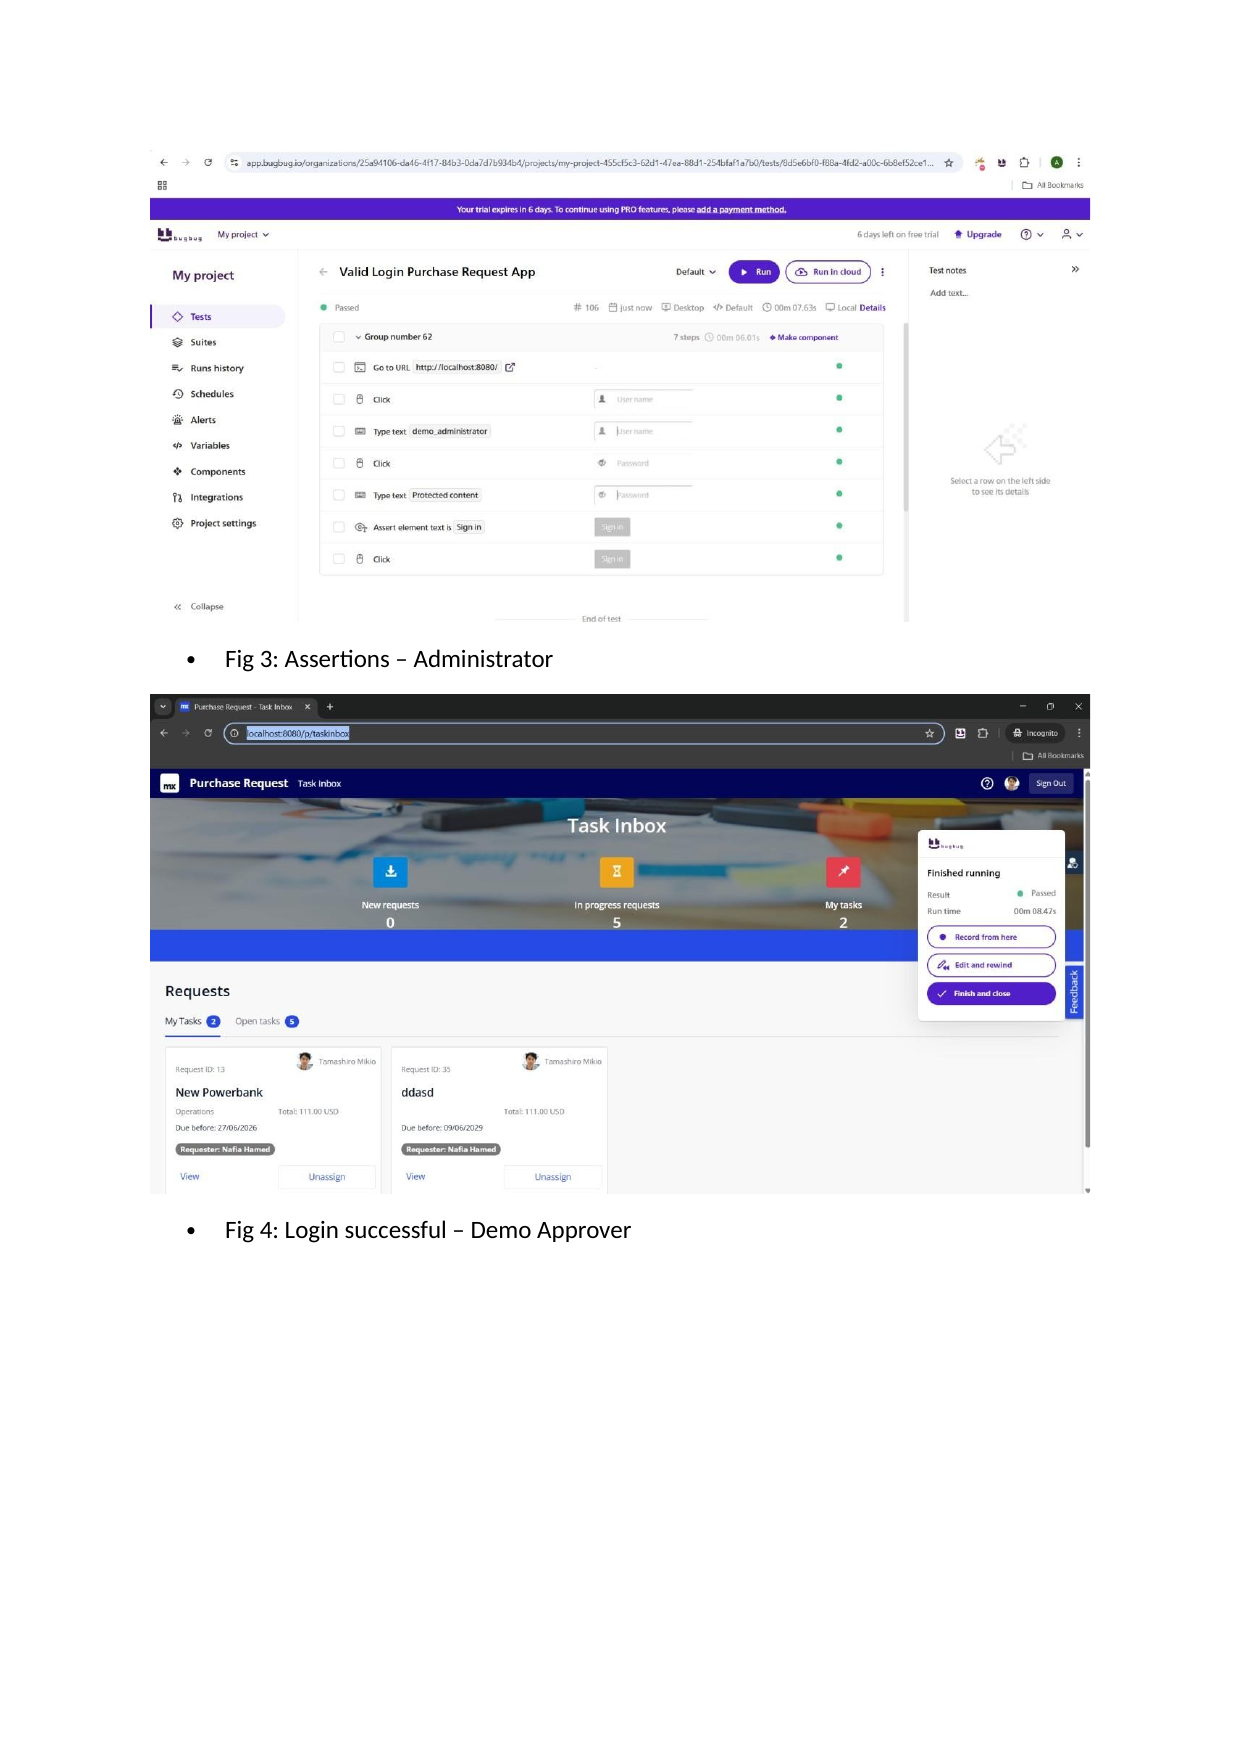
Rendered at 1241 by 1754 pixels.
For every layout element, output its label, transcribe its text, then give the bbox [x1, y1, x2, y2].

picture [150, 150, 1091, 622]
list Fig 3: Assertions – Administrator [187, 643, 1090, 673]
list Fig 4: Login successful – Demo Approver [187, 1214, 1090, 1245]
picture [150, 694, 1091, 1194]
